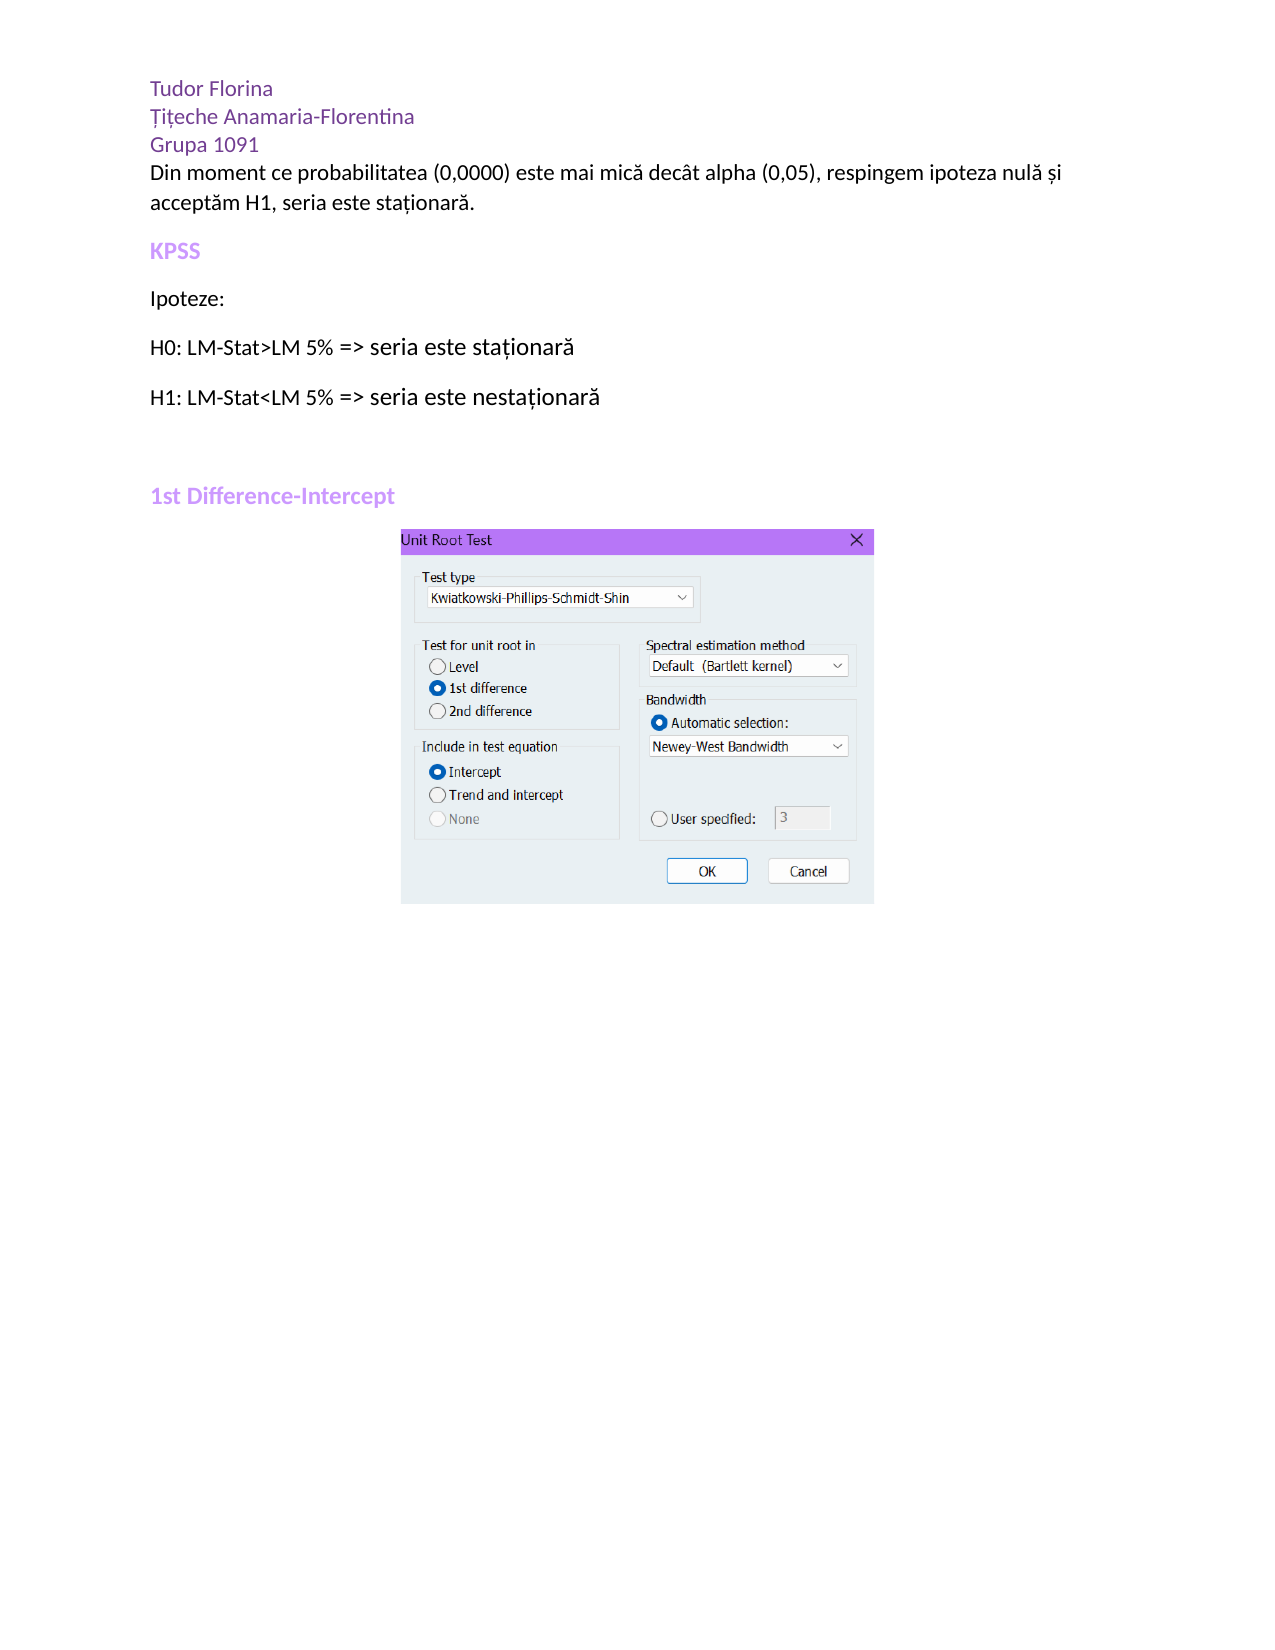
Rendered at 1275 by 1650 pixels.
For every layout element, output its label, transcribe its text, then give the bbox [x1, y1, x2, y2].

picture [400, 529, 875, 904]
text KPSS [150, 235, 1125, 265]
text H0: LM-Stat>LM 5% => seria este staționară [150, 331, 1125, 362]
text Ipoteze: [150, 284, 1125, 312]
text Din moment ce probabilitatea (0,0000) este mai mică decât alpha (0,05), respingem ipoteza nulă și acceptăm H1, seria este staționară. [150, 158, 1125, 216]
text 1st Difference-Intercept [150, 480, 1125, 511]
text H1: LM-Stat<LM 5% => seria este nestaționară [150, 381, 1125, 411]
